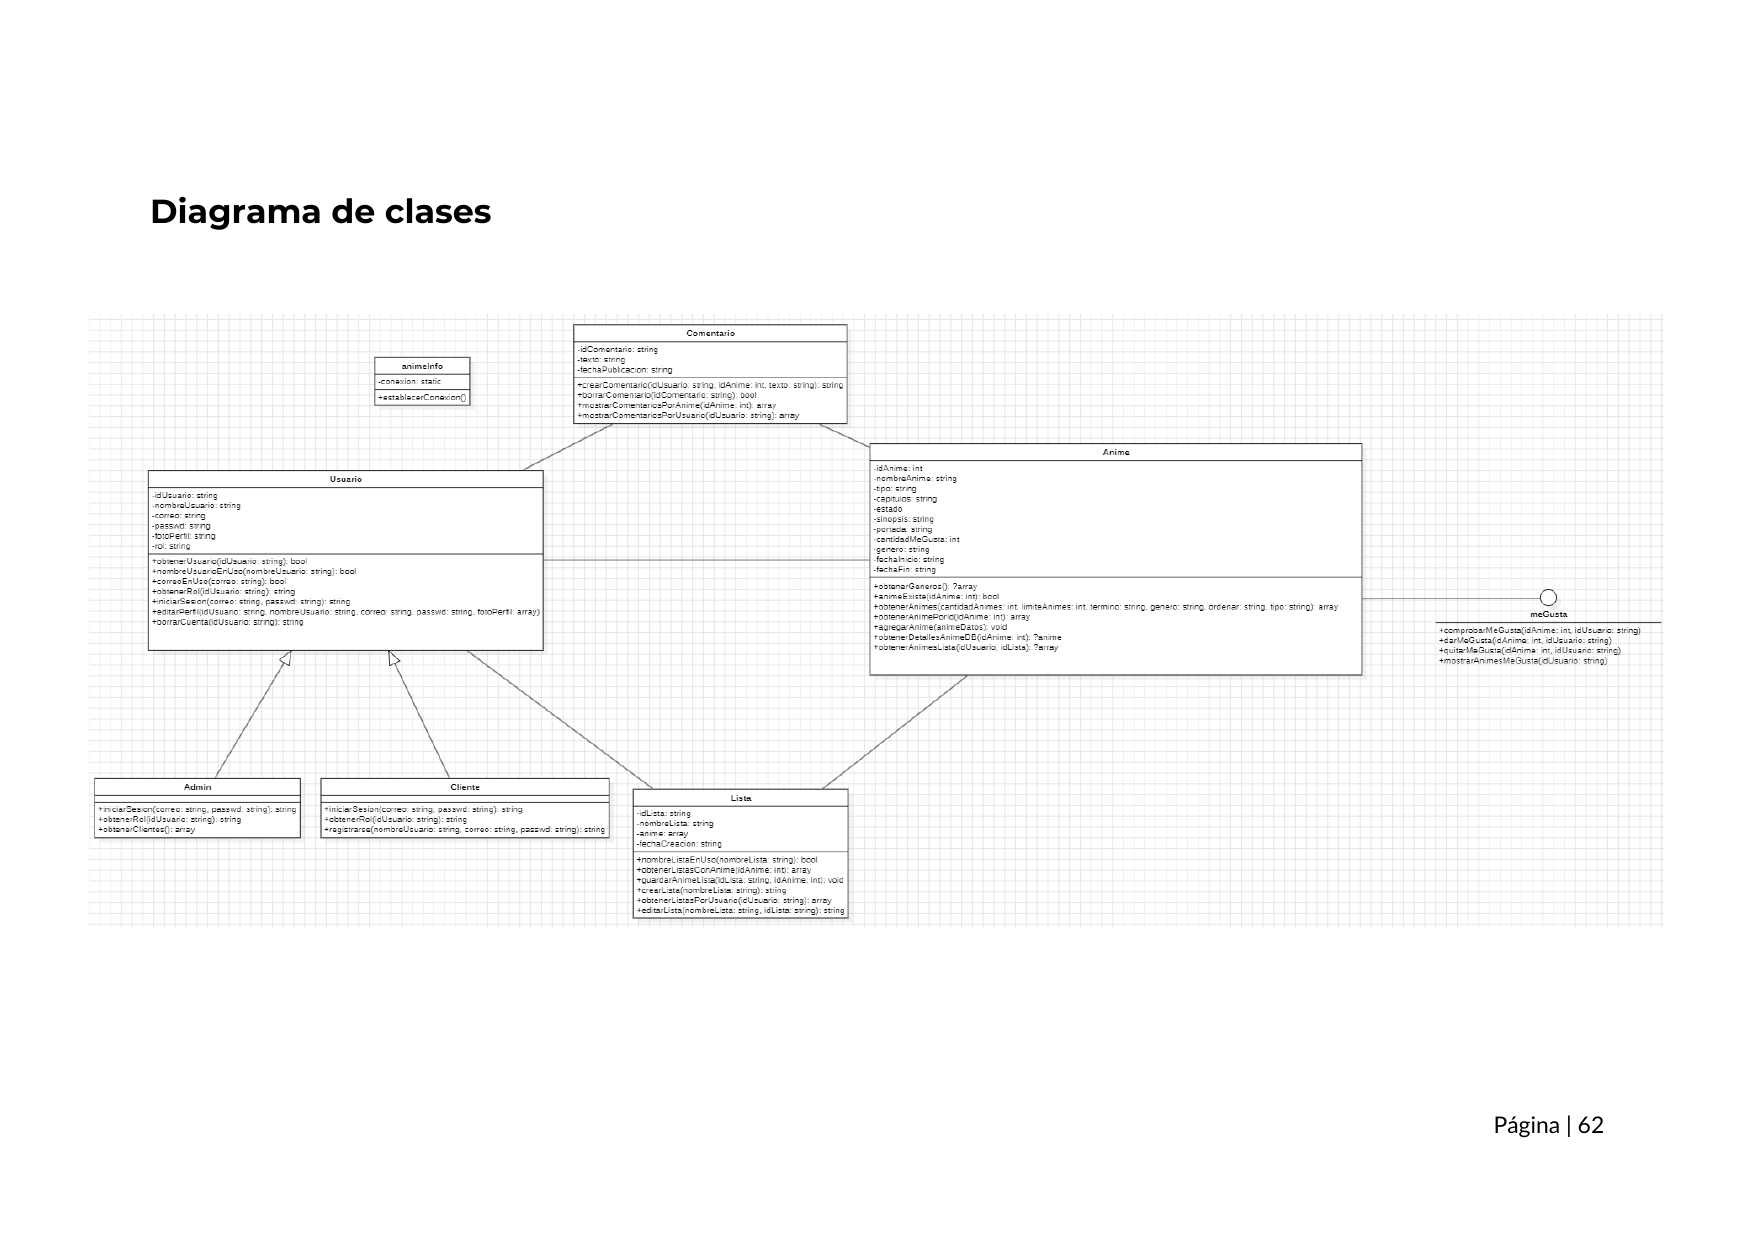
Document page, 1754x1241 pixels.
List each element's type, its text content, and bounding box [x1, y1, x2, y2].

picture [89, 314, 1665, 927]
subtitle Diagrama de clases [150, 192, 1604, 232]
